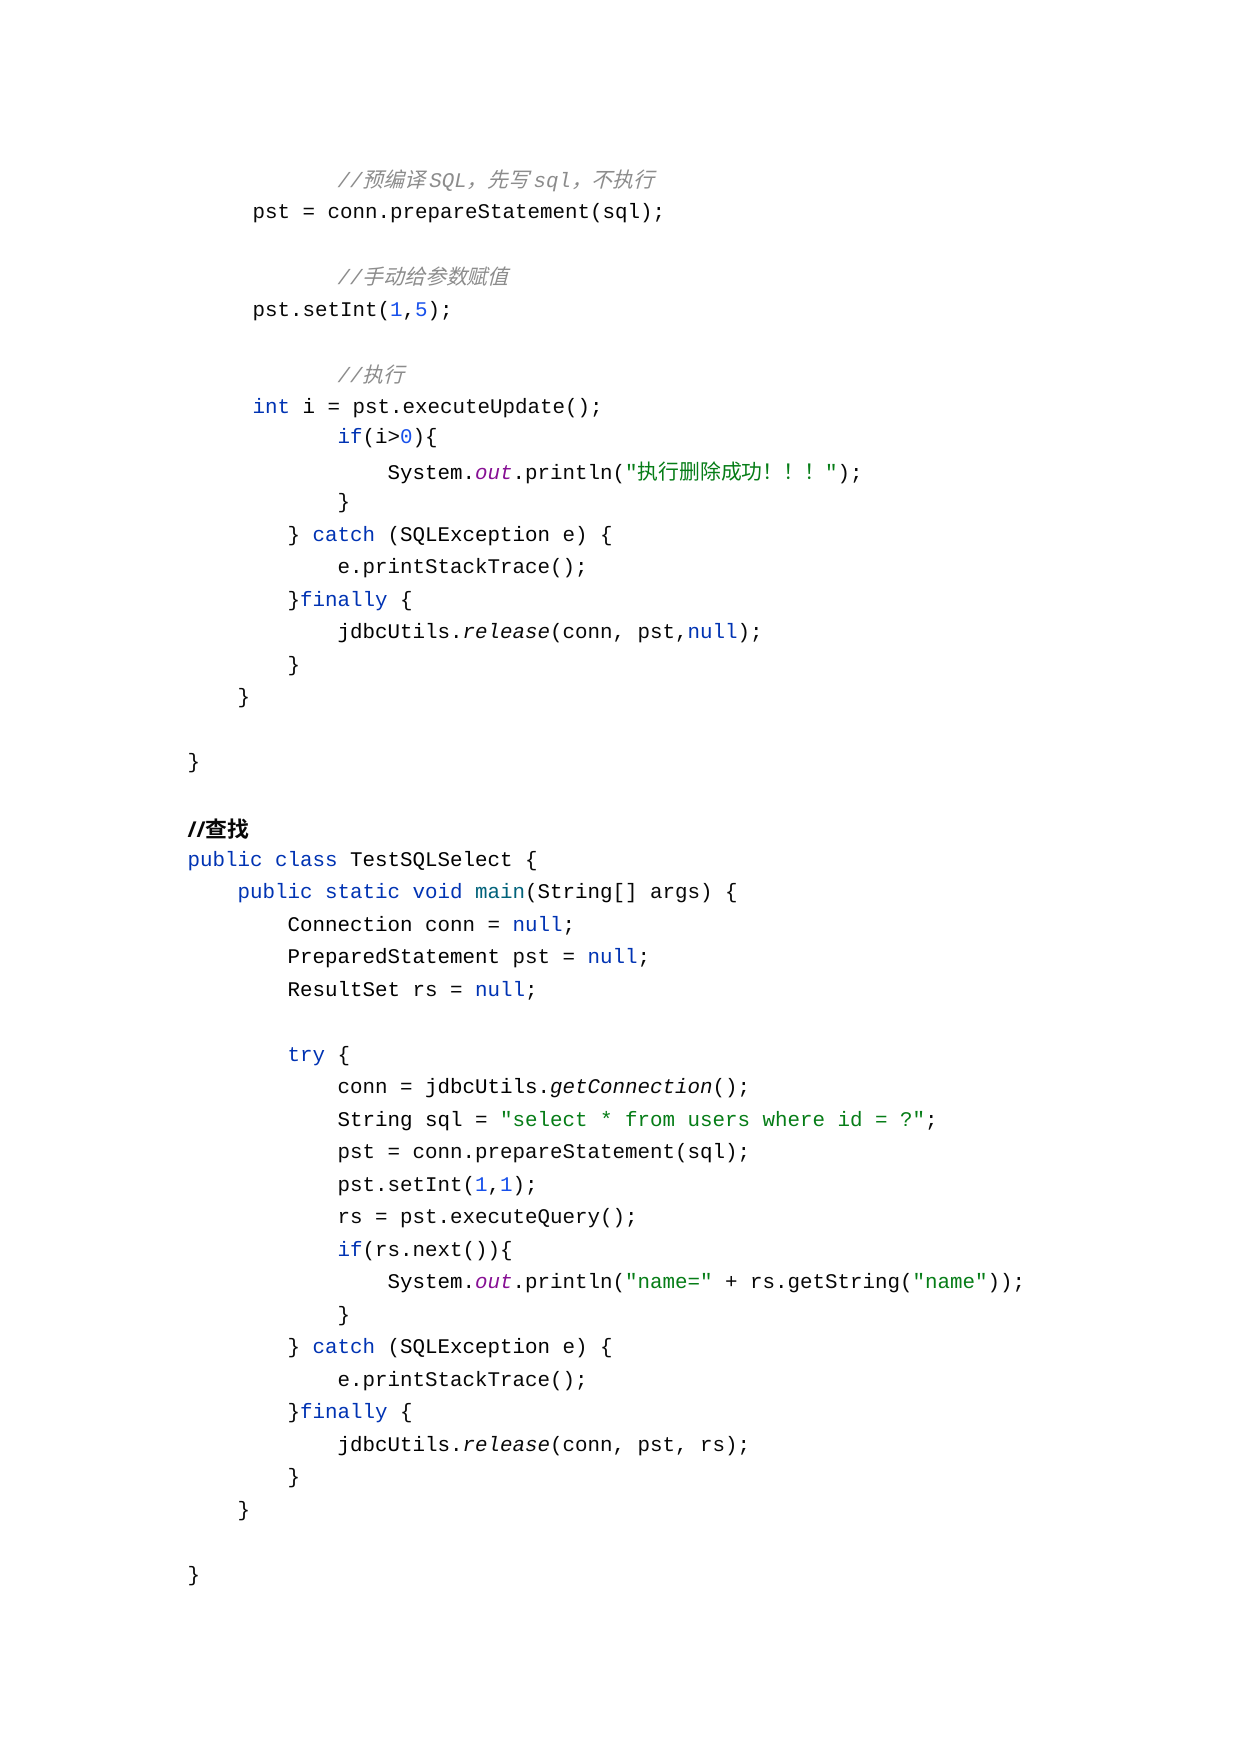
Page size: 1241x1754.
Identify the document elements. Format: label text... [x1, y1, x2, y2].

text //查找 [187, 812, 1053, 844]
text public class TestSQLSelect { public static void main(String[] args) { Connection conn = null; PreparedStatement pst = null; ResultSet rs = null; try { conn = jdbcUtils.getConnection(); String sql = "select * from users where id = ?"; pst = conn.prepareStatement(sql); pst.setInt(1,1); rs = pst.executeQuery(); if(rs.next()){ System.out.println("name=" + rs.getString("name")); } } catch (SQLException e) { e.printStackTrace(); }finally { jdbcUtils.release(conn, pst, rs); } } } [187, 844, 1053, 1592]
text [187, 162, 1053, 779]
